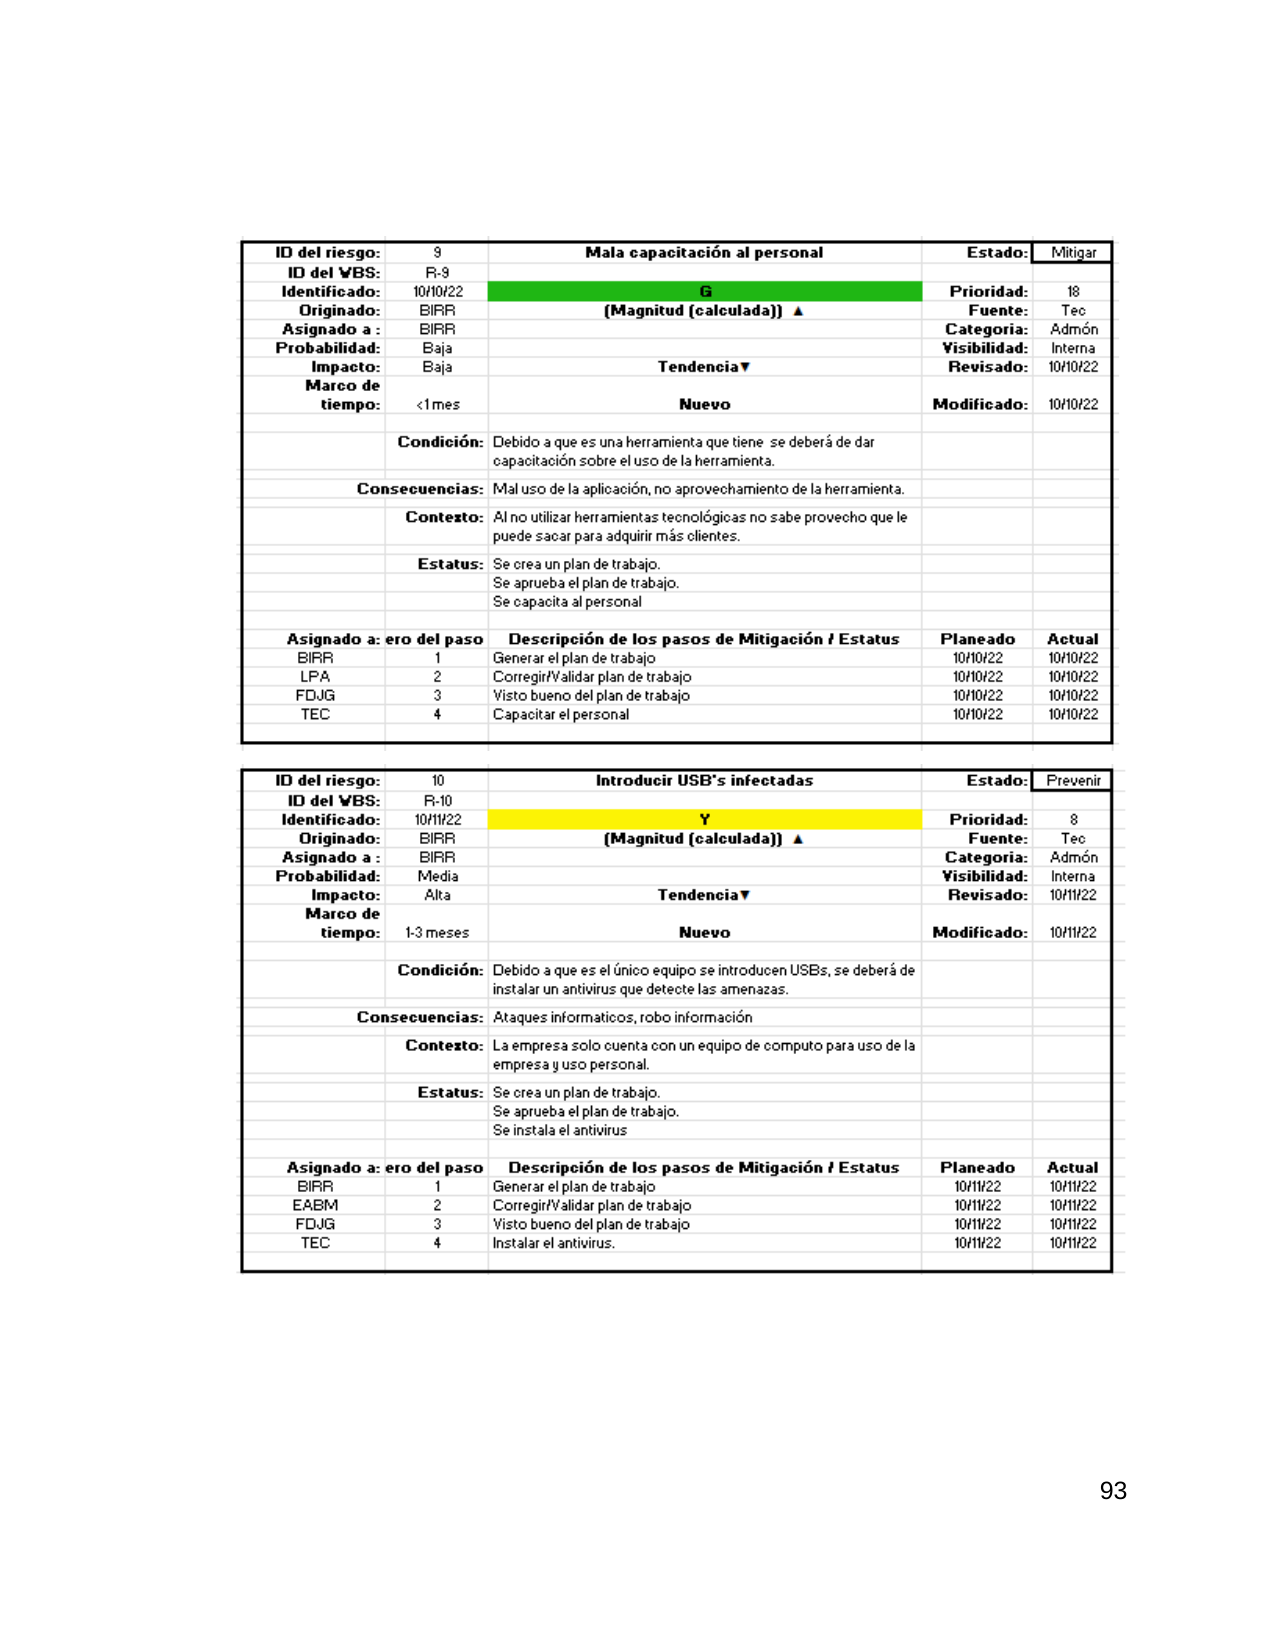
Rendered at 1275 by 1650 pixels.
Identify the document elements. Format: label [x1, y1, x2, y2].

picture [236, 764, 1126, 1275]
picture [236, 236, 1120, 751]
